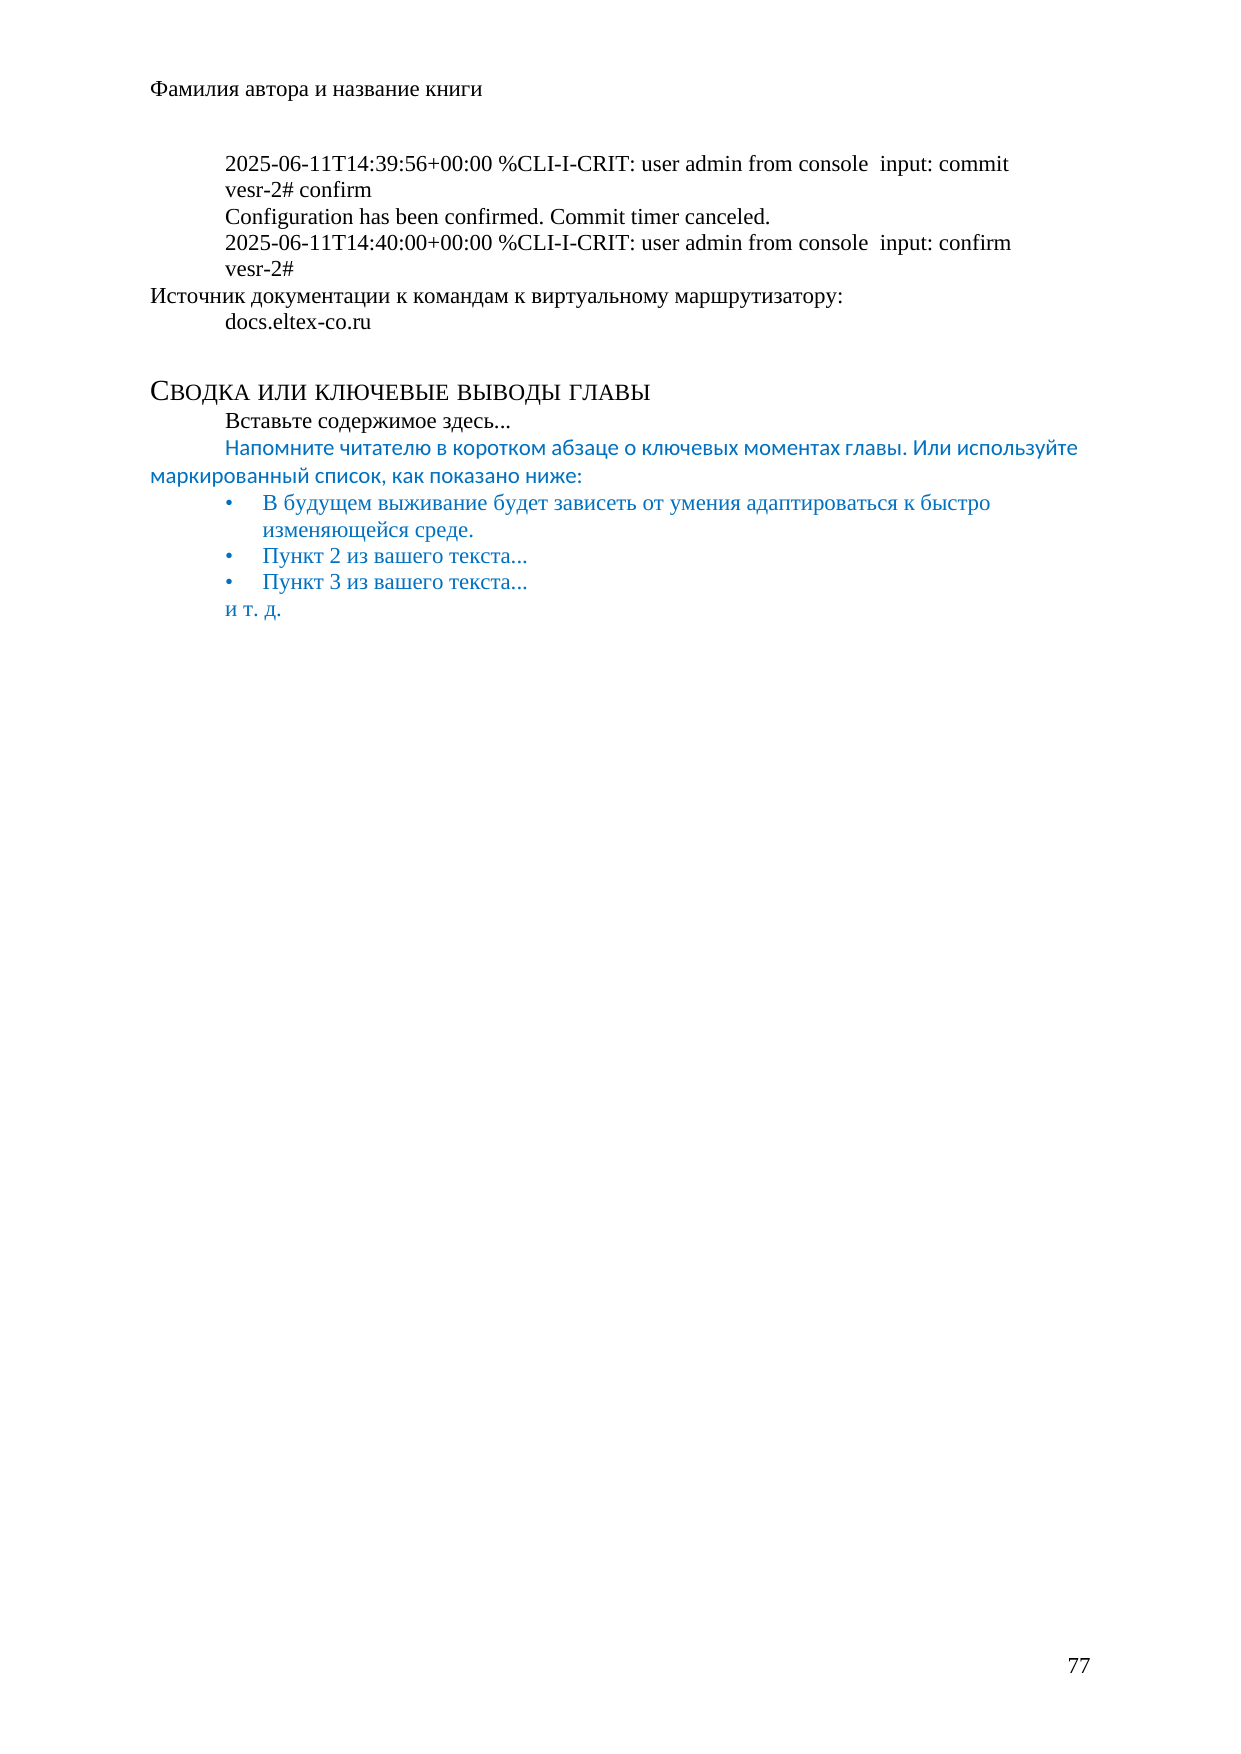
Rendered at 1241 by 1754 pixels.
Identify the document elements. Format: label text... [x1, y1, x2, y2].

text vesr-2# confirm [150, 176, 1090, 203]
text docs.eltex-co.ru [150, 308, 1090, 334]
text 2025-06-11T14:40:00+00:00 %CLI-I-CRIT: user admin from console input: confirm [150, 229, 1090, 255]
text Источник документации к командам к виртуальному маршрутизатору: [150, 282, 1090, 308]
text Configuration has been confirmed. Commit timer canceled. [150, 203, 1090, 229]
text 2025-06-11T14:39:56+00:00 %CLI-I-CRIT: user admin from console input: commit [150, 150, 1090, 176]
text vesr-2# [150, 255, 1090, 282]
